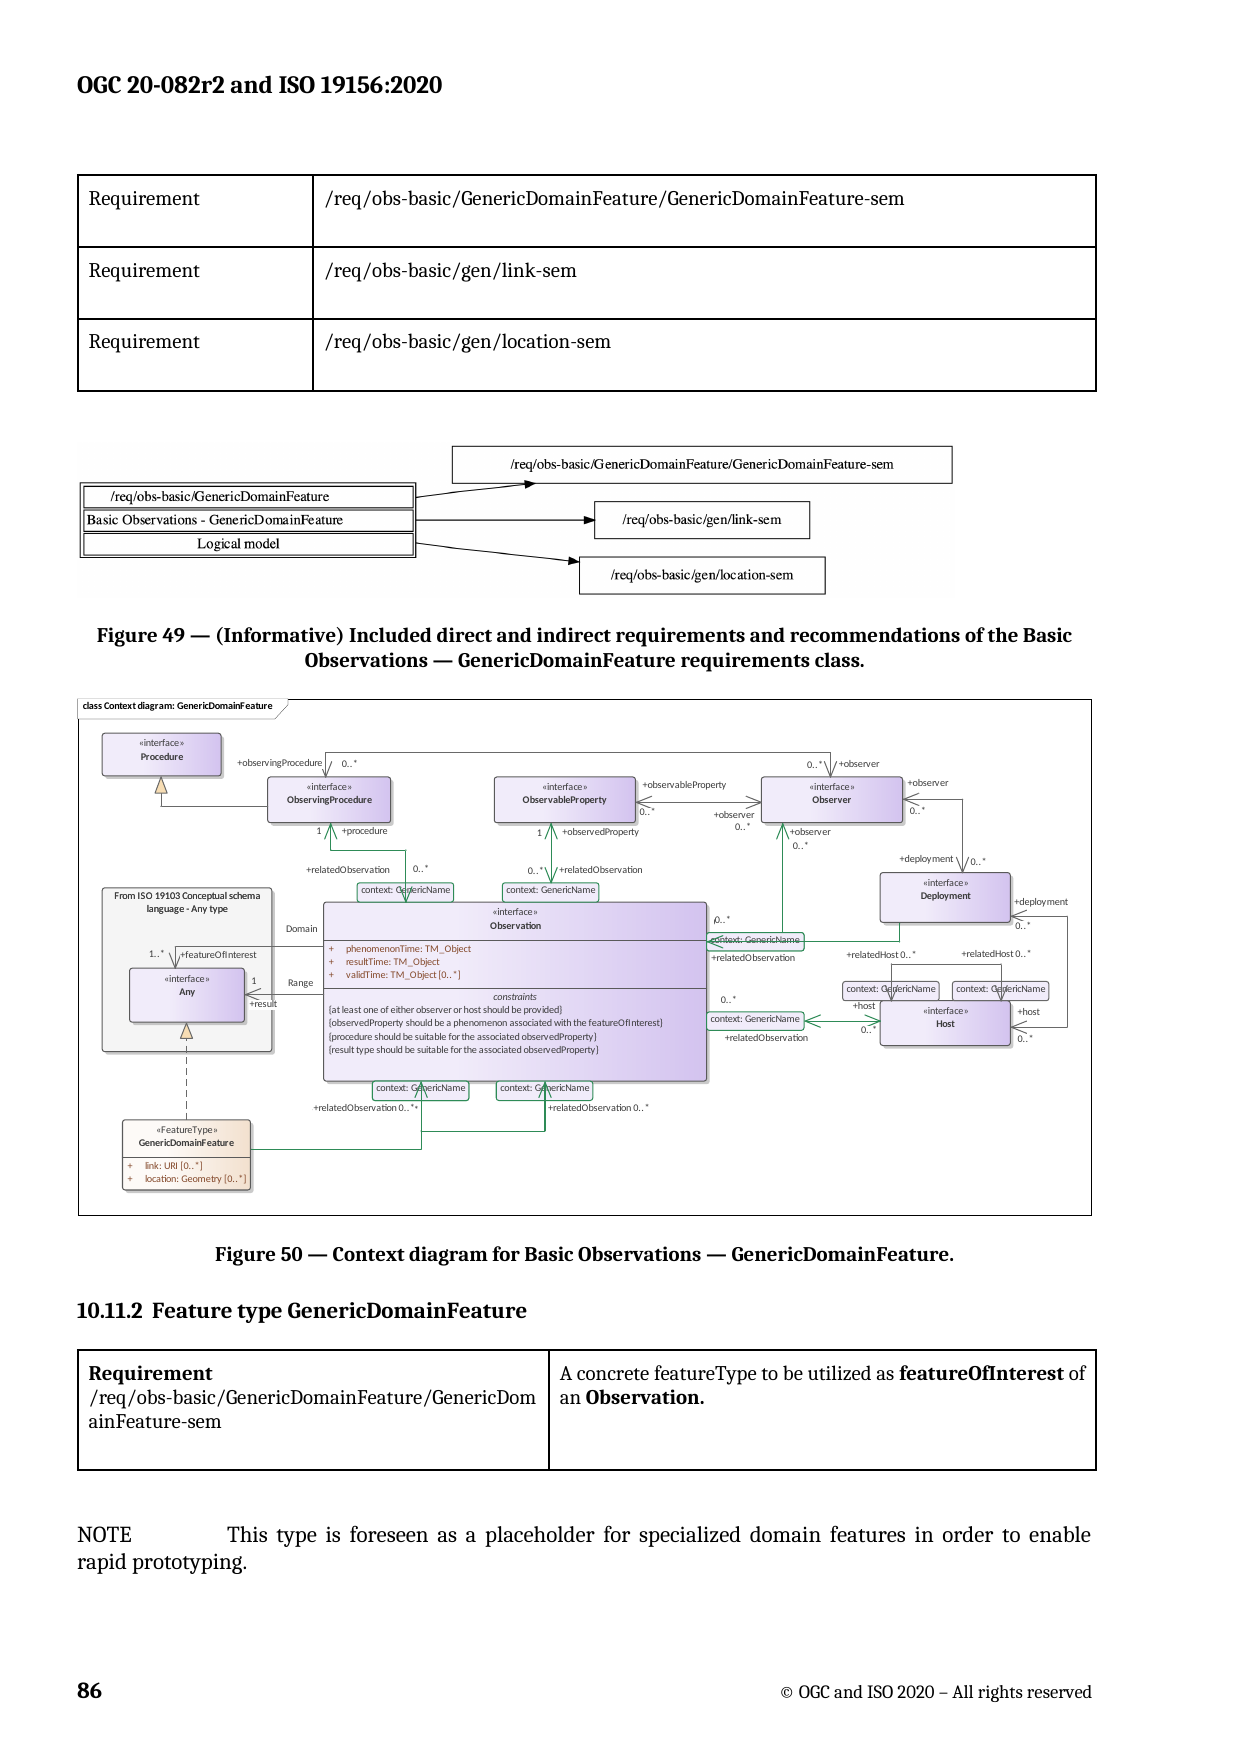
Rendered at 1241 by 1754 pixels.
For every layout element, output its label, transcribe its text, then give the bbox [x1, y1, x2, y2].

table_cell /req/obs-basic/gen/location-sem [314, 320, 1095, 389]
table_cell Requirement [79, 248, 312, 318]
text NOTE This type is foreseen as a placeholder for specialized domain features in order to enable rapid prototyping. [77, 1522, 1092, 1575]
table_header A concrete featureType to be utilized as featureOfInterest of an Observation. [550, 1351, 1095, 1469]
table_header Requirement /req/obs-basic/GenericDomainFeature/GenericDomainFeature-sem [79, 1351, 548, 1469]
subtitle Feature type GenericDomainFeature [77, 1298, 1092, 1324]
table_cell /req/obs-basic/gen/link-sem [314, 248, 1095, 318]
text Figure — Context diagram for Basic Observations — GenericDomainFeature. [77, 1241, 1092, 1266]
picture [76, 442, 955, 598]
table_cell Requirement [79, 320, 312, 389]
table_cell /req/obs-basic/GenericDomainFeature/GenericDomainFeature-sem [314, 176, 1095, 246]
text Figure — (Informative) Included direct and indirect requirements and recommendations of the Basic Observations — GenericDomainFeature requirements class. [77, 623, 1092, 673]
table_cell Requirement [79, 176, 312, 246]
